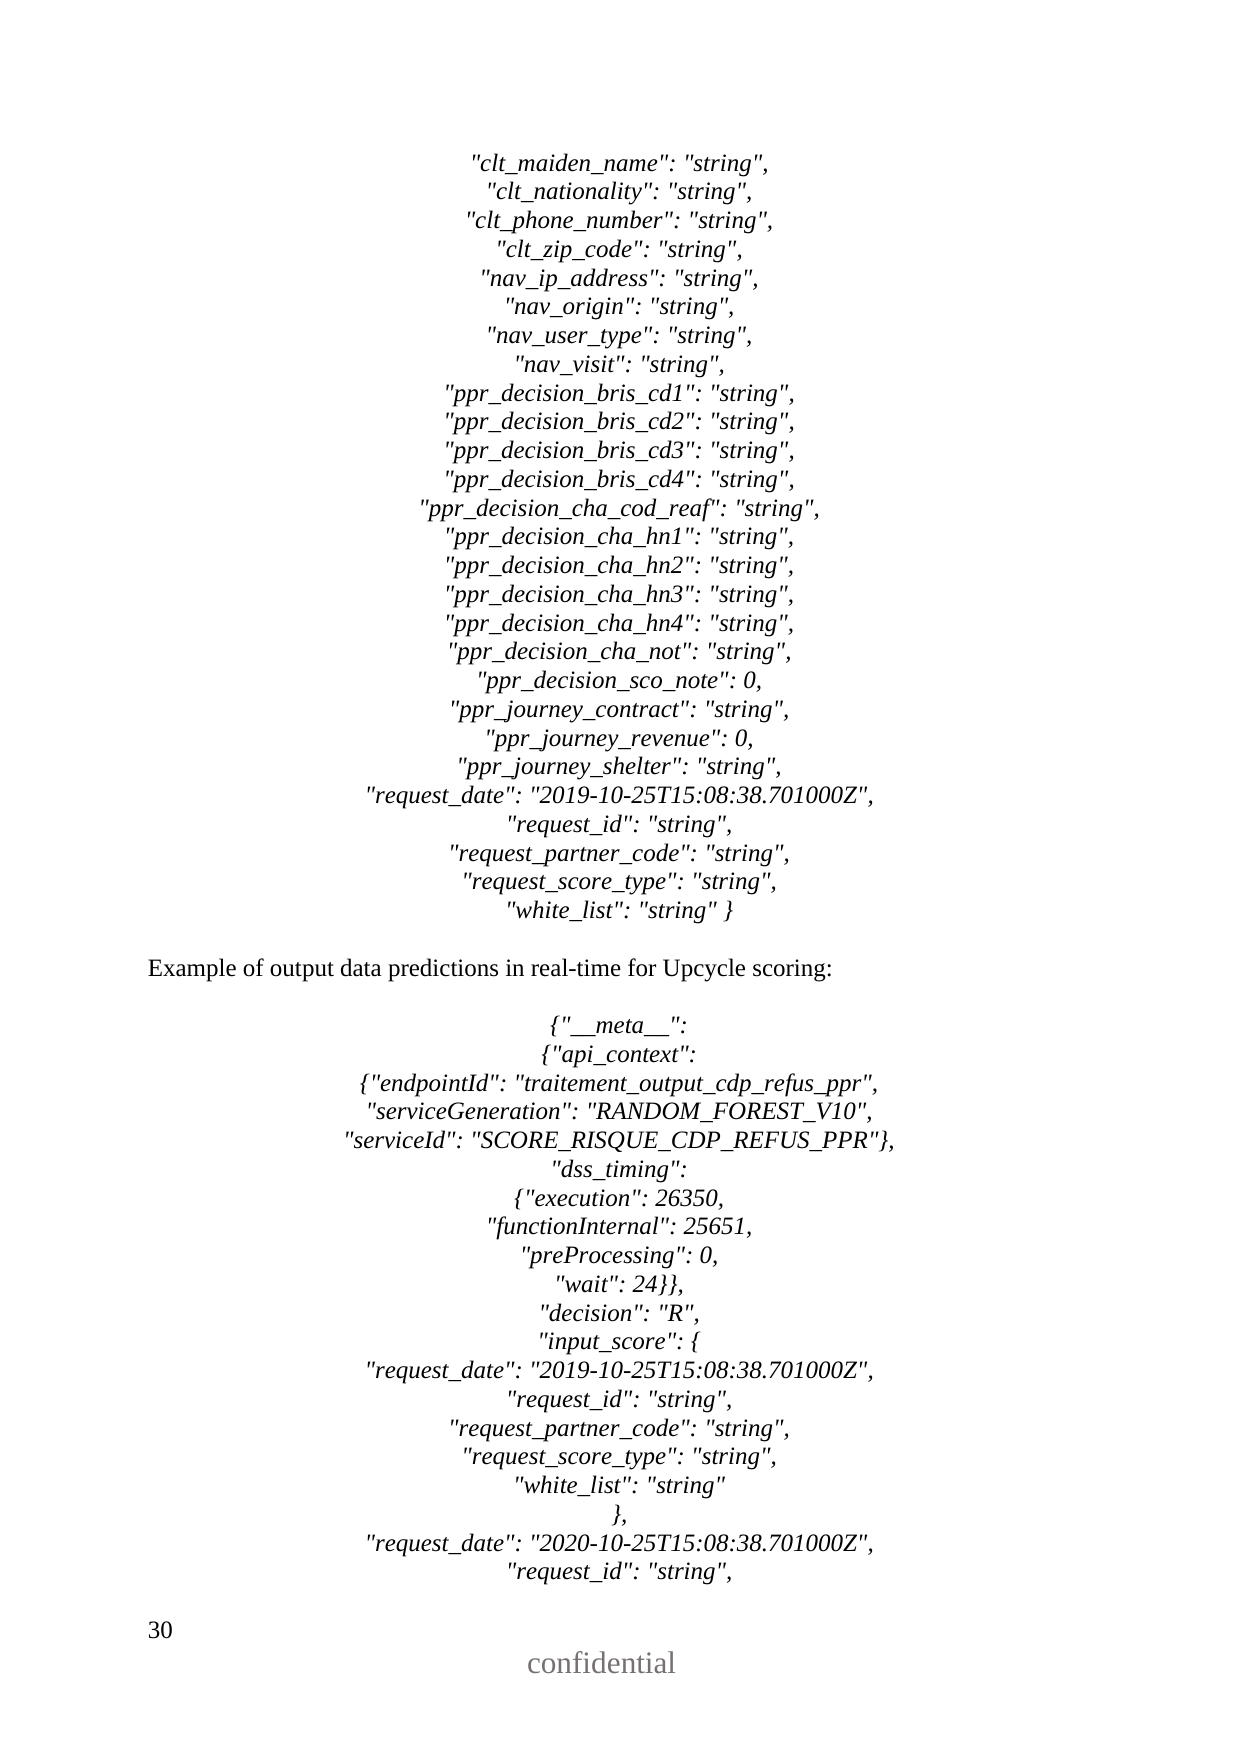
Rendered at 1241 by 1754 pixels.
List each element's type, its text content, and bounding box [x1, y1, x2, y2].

text "ppr_decision_cha_hn1": "string", [148, 521, 1093, 550]
text "request_id": "string", [148, 809, 1093, 838]
text "ppr_decision_cha_hn2": "string", [148, 550, 1093, 579]
text }, [148, 1499, 1093, 1528]
text "ppr_decision_bris_cd2": "string", [148, 406, 1093, 435]
text Example of output data predictions in real-time for Upcycle scoring: [148, 953, 1093, 981]
text "request_id": "string", [148, 1556, 1093, 1585]
text "functionInternal": 25651, [148, 1211, 1093, 1240]
text "nav_visit": "string", [148, 349, 1093, 378]
text "ppr_decision_cha_hn4": "string", [148, 608, 1093, 636]
text "white_list": "string" [148, 1470, 1093, 1499]
text "request_id": "string", [148, 1384, 1093, 1413]
text "ppr_decision_sco_note": 0, [148, 665, 1093, 694]
text "request_date": "2019-10-25T15:08:38.701000Z", [148, 1355, 1093, 1384]
text "clt_phone_number": "string", [148, 205, 1093, 234]
text "ppr_decision_cha_not": "string", [148, 636, 1093, 665]
text {"api_context": [148, 1039, 1093, 1068]
text "white_list": "string" } [148, 895, 1093, 924]
text "nav_origin": "string", [148, 291, 1093, 320]
text "request_partner_code": "string", [148, 1413, 1093, 1441]
text "request_score_type": "string", [148, 1441, 1093, 1470]
text {"__meta__": [148, 1010, 1093, 1039]
text "ppr_decision_bris_cd1": "string", [148, 378, 1093, 406]
text "nav_ip_address": "string", [148, 263, 1093, 291]
text "clt_nationality": "string", [148, 176, 1093, 205]
text "request_score_type": "string", [148, 866, 1093, 895]
text "input_score": { [148, 1326, 1093, 1355]
text "ppr_decision_cha_cod_reaf": "string", [148, 493, 1093, 521]
text "request_date": "2020-10-25T15:08:38.701000Z", [148, 1528, 1093, 1556]
text "request_partner_code": "string", [148, 838, 1093, 866]
text "preProcessing": 0, [148, 1240, 1093, 1269]
text {"endpointId": "traitement_output_cdp_refus_ppr", [148, 1068, 1093, 1096]
text {"execution": 26350, [148, 1183, 1093, 1211]
text "ppr_journey_contract": "string", [148, 694, 1093, 723]
text "ppr_decision_bris_cd3": "string", [148, 435, 1093, 464]
text "ppr_journey_shelter": "string", [148, 751, 1093, 780]
text "serviceId": "SCORE_RISQUE_CDP_REFUS_PPR"}, [148, 1125, 1093, 1154]
text "clt_zip_code": "string", [148, 234, 1093, 263]
text "ppr_decision_cha_hn3": "string", [148, 579, 1093, 608]
text "request_date": "2019-10-25T15:08:38.701000Z", [148, 780, 1093, 809]
text "dss_timing": [148, 1154, 1093, 1183]
text "ppr_journey_revenue": 0, [148, 723, 1093, 751]
text "clt_maiden_name": "string", [148, 148, 1093, 176]
text "ppr_decision_bris_cd4": "string", [148, 464, 1093, 493]
text "nav_user_type": "string", [148, 320, 1093, 349]
text "decision": "R", [148, 1298, 1093, 1326]
text "serviceGeneration": "RANDOM_FOREST_V10", [148, 1096, 1093, 1125]
text "wait": 24}}, [148, 1269, 1093, 1298]
